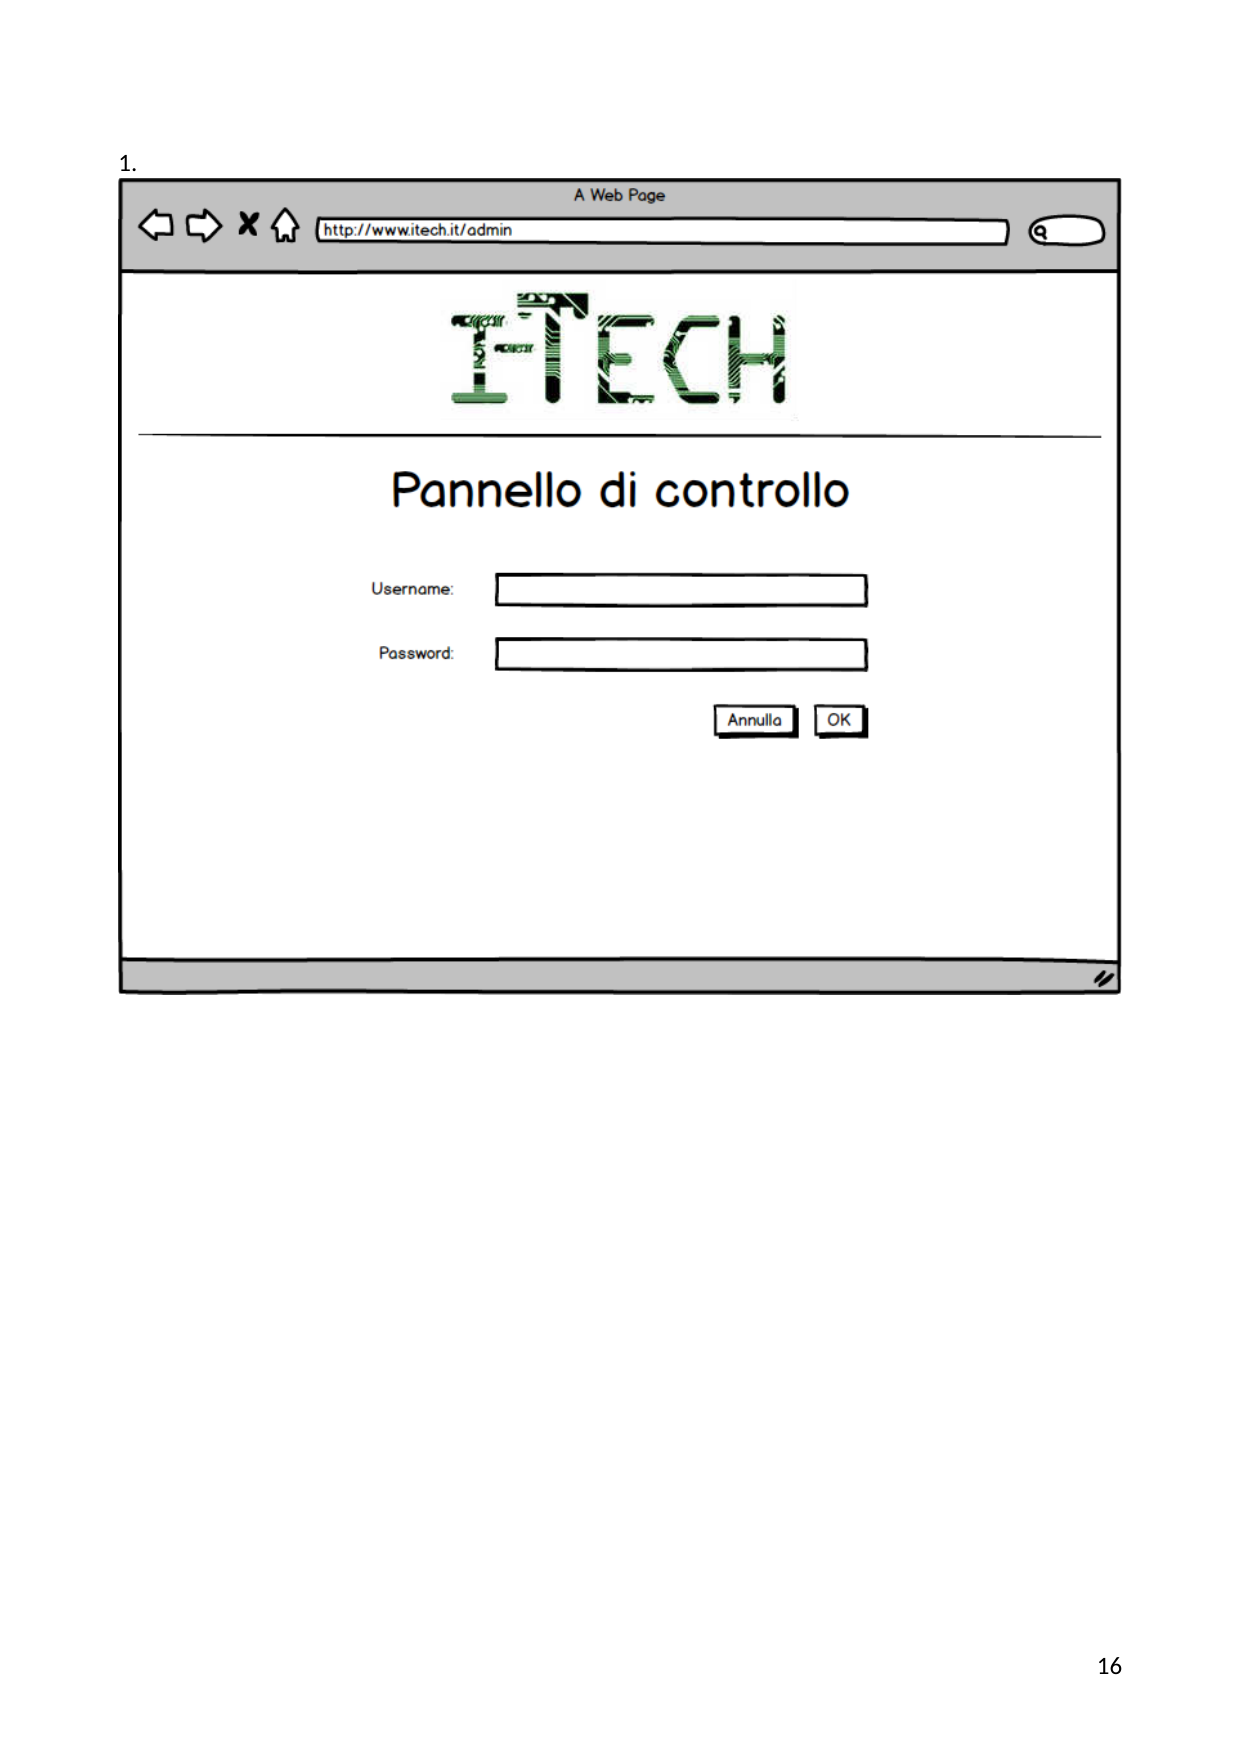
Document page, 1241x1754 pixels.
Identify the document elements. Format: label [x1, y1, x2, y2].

picture [118, 178, 1122, 995]
